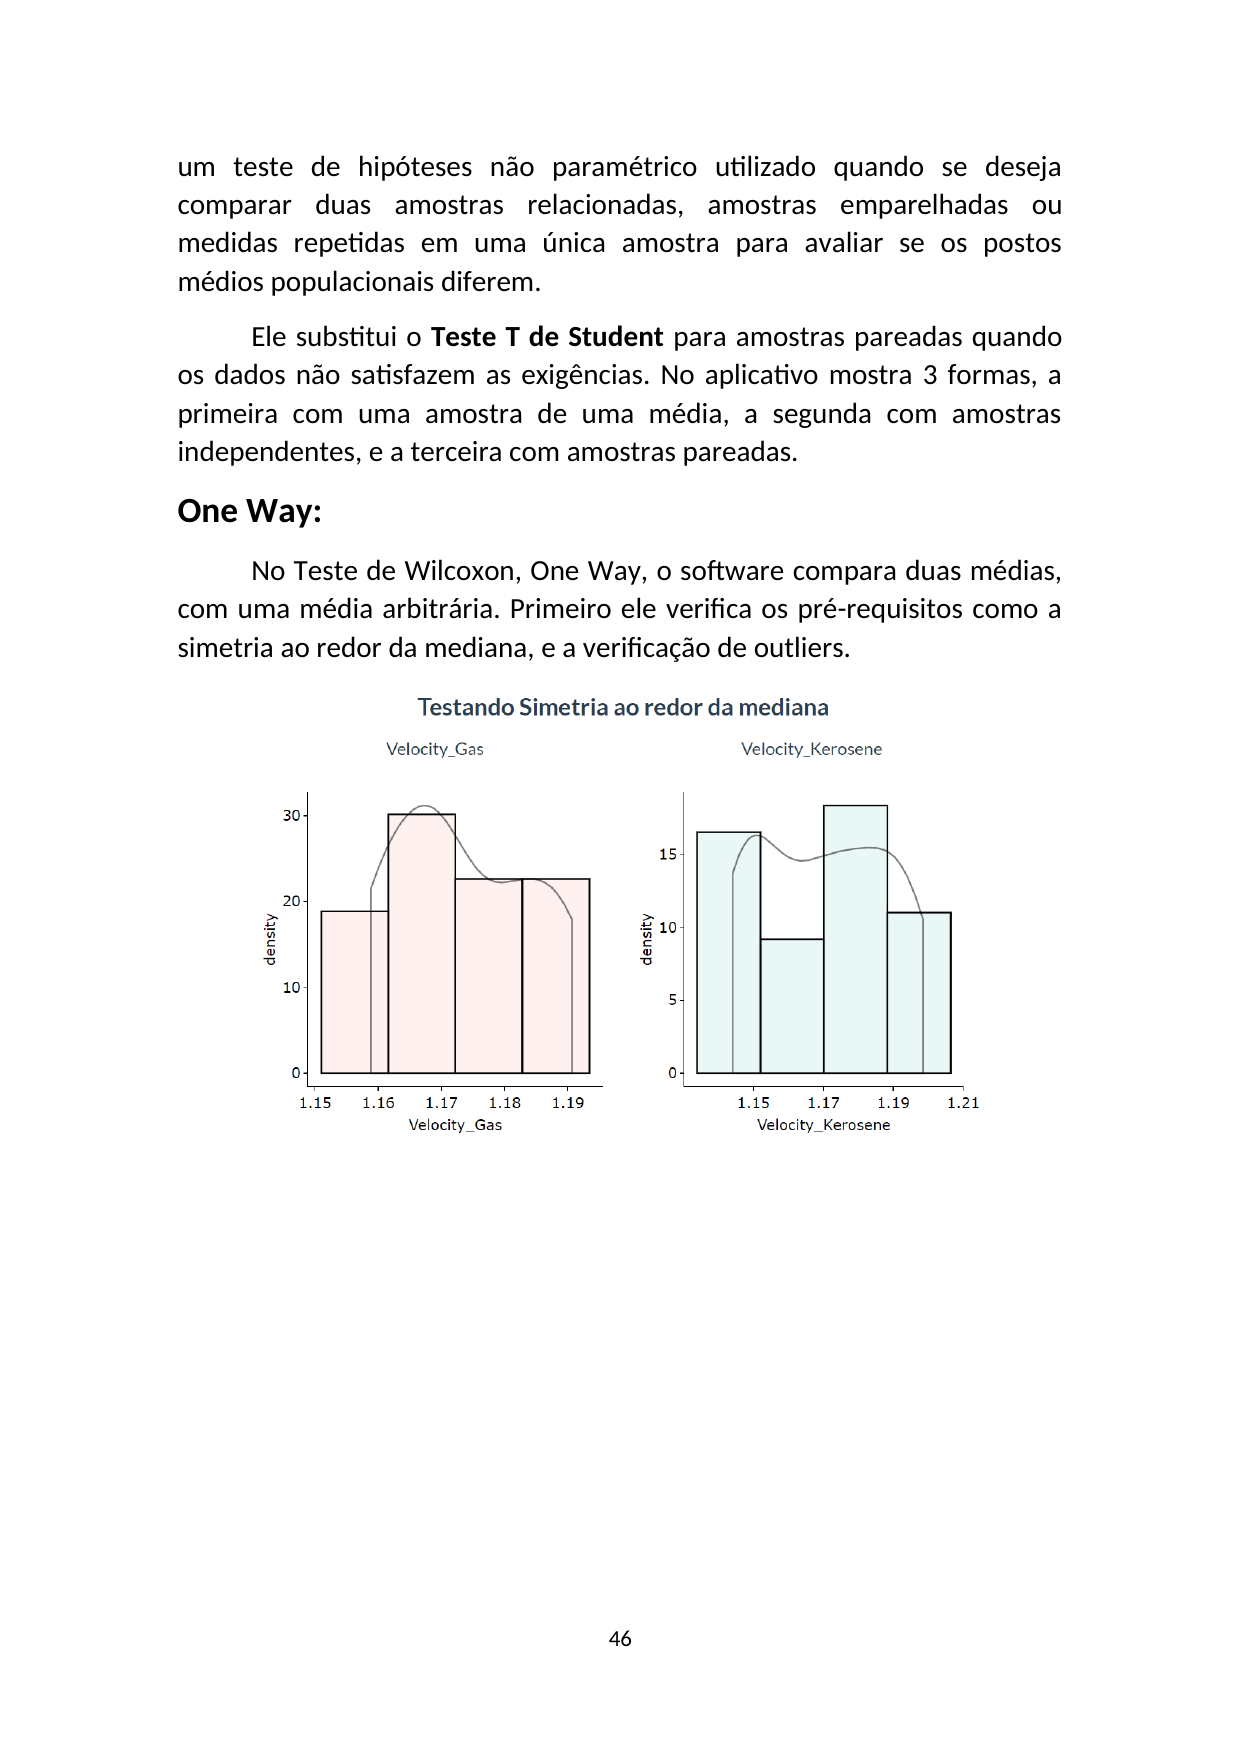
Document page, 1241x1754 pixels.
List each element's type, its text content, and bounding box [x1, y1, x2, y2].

text No Teste de Wilcoxon, One Way, o software compara duas médias, com uma média arbitrária. Primeiro ele verifica os pré-requisitos como a simetria ao redor da mediana, e a verificação de outliers. [177, 552, 1063, 664]
picture [255, 683, 985, 1151]
text um teste de hipóteses não paramétrico utilizado quando se deseja comparar duas amostras relacionadas, amostras emparelhadas ou medidas repetidas em uma única amostra para avaliar se os postos médios populacionais diferem. [177, 148, 1063, 298]
text One Way: [177, 488, 1063, 532]
text Ele substitui o Teste T de Student para amostras pareadas quando os dados não satisfazem as exigências. No aplicativo mostra 3 formas, a primeira com uma amostra de uma média, a segunda com amostras independentes, e a terceira com amostras pareadas. [177, 318, 1063, 469]
